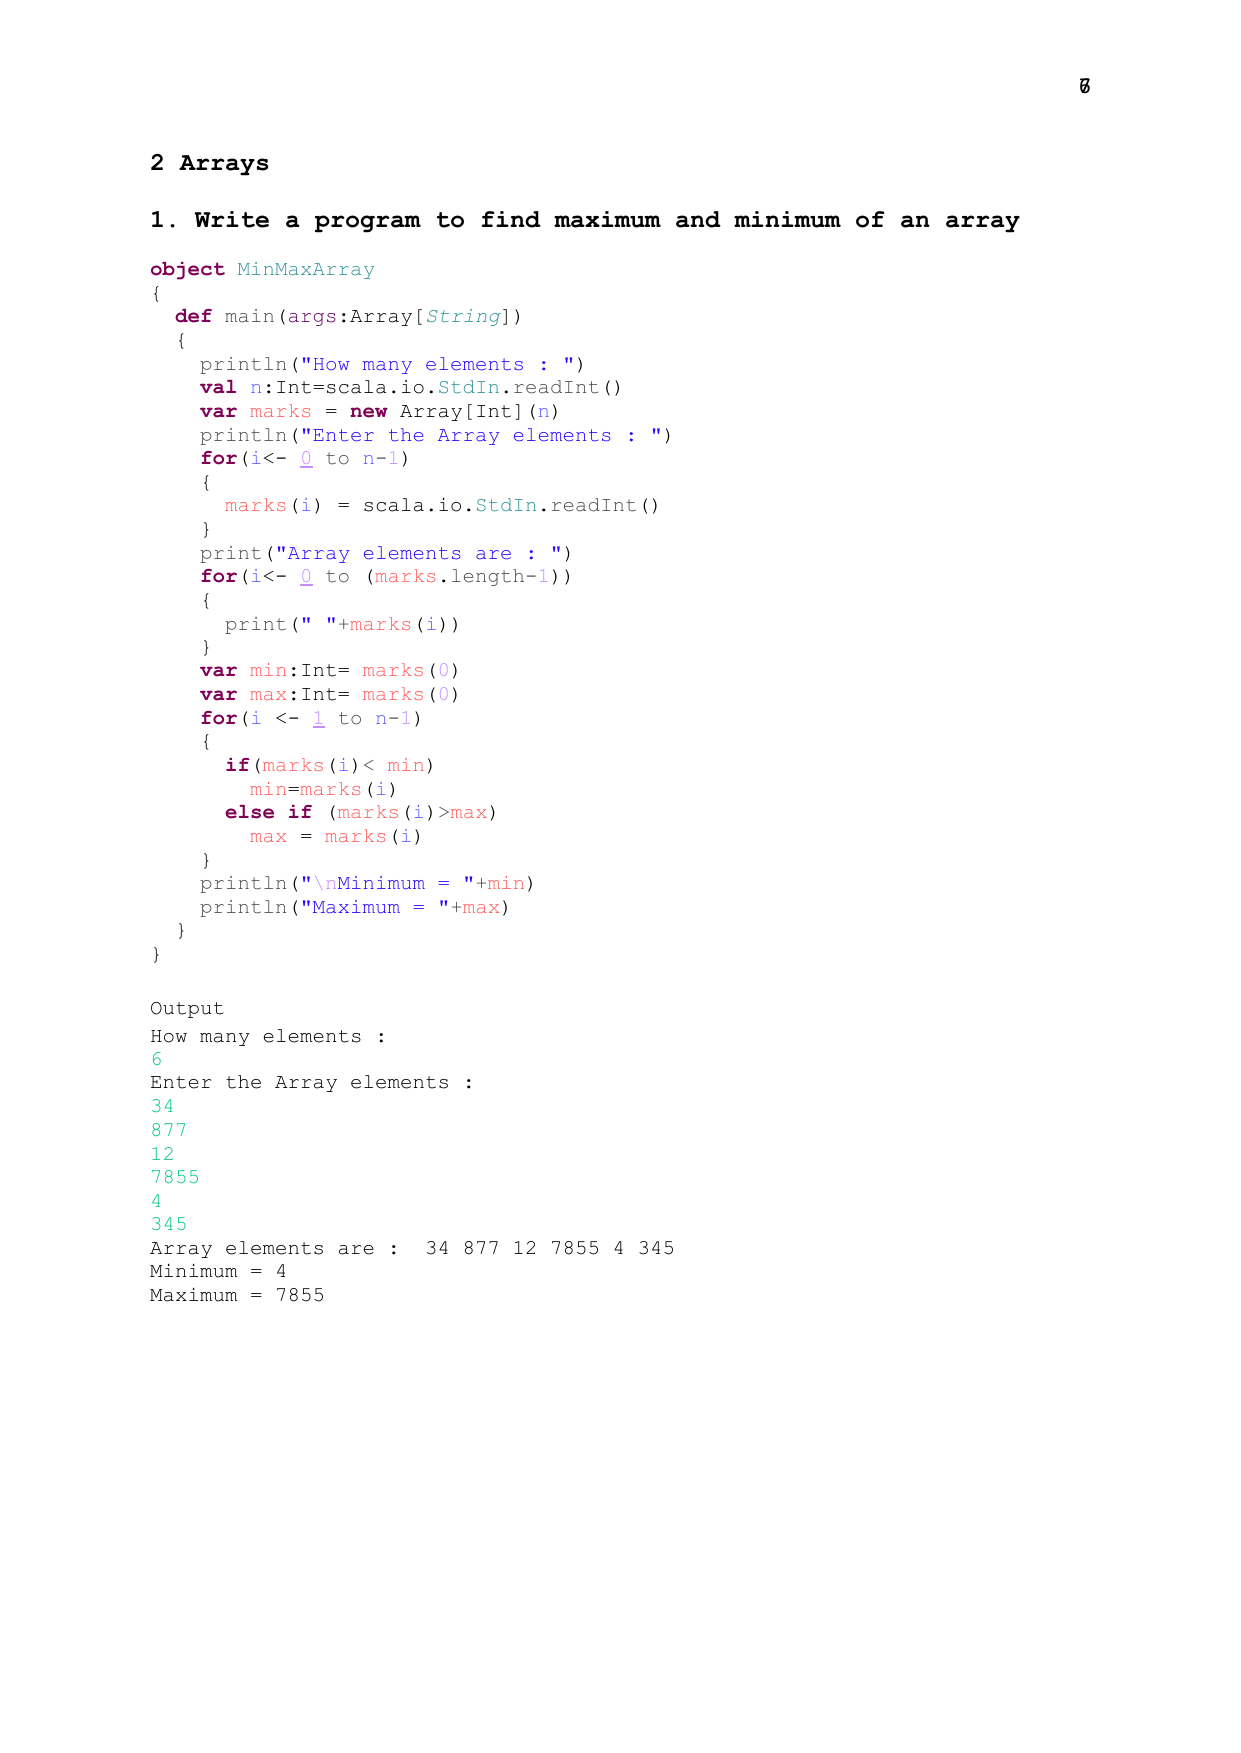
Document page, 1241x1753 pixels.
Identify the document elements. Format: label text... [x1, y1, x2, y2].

text Output [150, 996, 412, 1019]
text 345 [150, 1212, 225, 1235]
text How many elements : [150, 1023, 412, 1047]
text for(i <- 1 to n-1) [200, 705, 487, 729]
text println("Maximum = "+max) [200, 894, 537, 918]
text val n:Int=scala.io.StdIn.readInt() [200, 375, 700, 398]
text } [200, 847, 237, 871]
text Array elements are : 34 877 12 7855 4 345 [150, 1235, 700, 1259]
text 7855 [150, 1165, 225, 1188]
text Enter the Array elements : [150, 1070, 500, 1094]
text for(i<- 0 to (marks.length-1)) [200, 563, 600, 587]
text object MinMaxArray [150, 257, 400, 280]
text min=marks(i) [250, 776, 525, 800]
text 877 [150, 1117, 225, 1141]
text var marks = new Array[Int](n) [200, 398, 700, 422]
text print(" "+marks(i)) [225, 611, 487, 635]
text 6 [150, 1047, 187, 1070]
text println("\nMinimum = "+min) [200, 871, 562, 894]
text var max:Int= marks(0) [200, 681, 487, 705]
text 4 [150, 1188, 225, 1212]
text max = marks(i) [250, 824, 450, 847]
text Maximum = 7855 [150, 1283, 700, 1306]
text } [175, 918, 212, 941]
text 34 [150, 1094, 225, 1117]
text marks(i) = scala.io.StdIn.readInt() [225, 493, 687, 517]
text { [175, 328, 212, 351]
text { [200, 469, 237, 493]
text if(marks(i)< min) [225, 752, 462, 776]
text 7 [1079, 71, 1116, 99]
text 2 Arrays [150, 148, 295, 176]
text for(i<- 0 to n-1) [200, 445, 437, 469]
text Minimum = 4 [150, 1259, 700, 1283]
text println("Enter the Array elements : ") [200, 422, 700, 446]
text else if (marks(i)>max) [225, 800, 525, 823]
text var min:Int= marks(0) [200, 658, 487, 681]
text print("Array elements are : ") [200, 540, 600, 563]
text } [150, 942, 212, 965]
text println("How many elements : ") [200, 352, 700, 375]
text { [200, 588, 237, 611]
text { [200, 729, 237, 753]
text } [200, 517, 237, 540]
text 12 [150, 1141, 225, 1165]
text { [150, 281, 187, 304]
text 1. Write a program to find maximum and minimum of an array [150, 205, 1045, 233]
text def main(args:Array[String]) [175, 304, 550, 327]
text } [200, 635, 237, 658]
